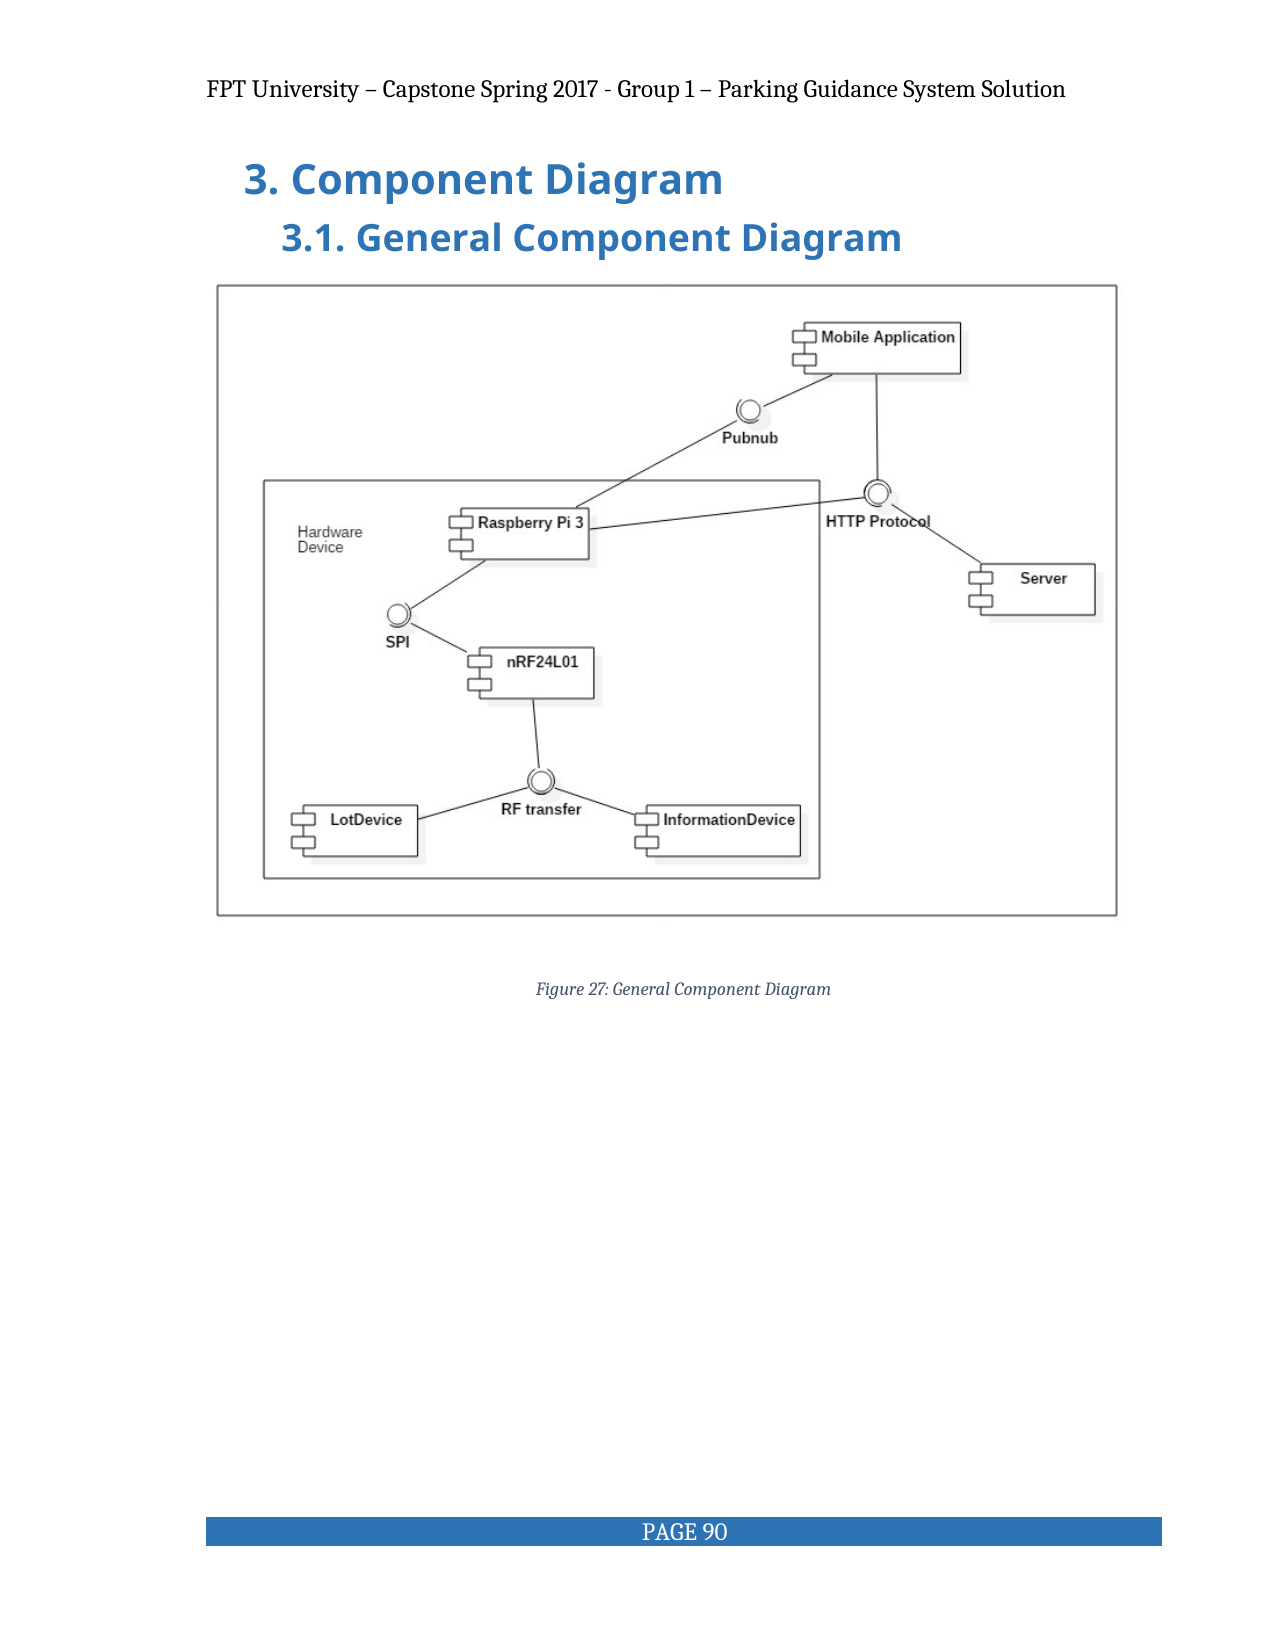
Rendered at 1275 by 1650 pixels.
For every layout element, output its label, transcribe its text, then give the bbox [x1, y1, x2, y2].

subtitle General Component Diagram [206, 211, 1162, 262]
subtitle Component Diagram [206, 150, 1162, 207]
text Figure 27: General Component Diagram [206, 978, 1162, 1000]
picture [206, 274, 1163, 962]
